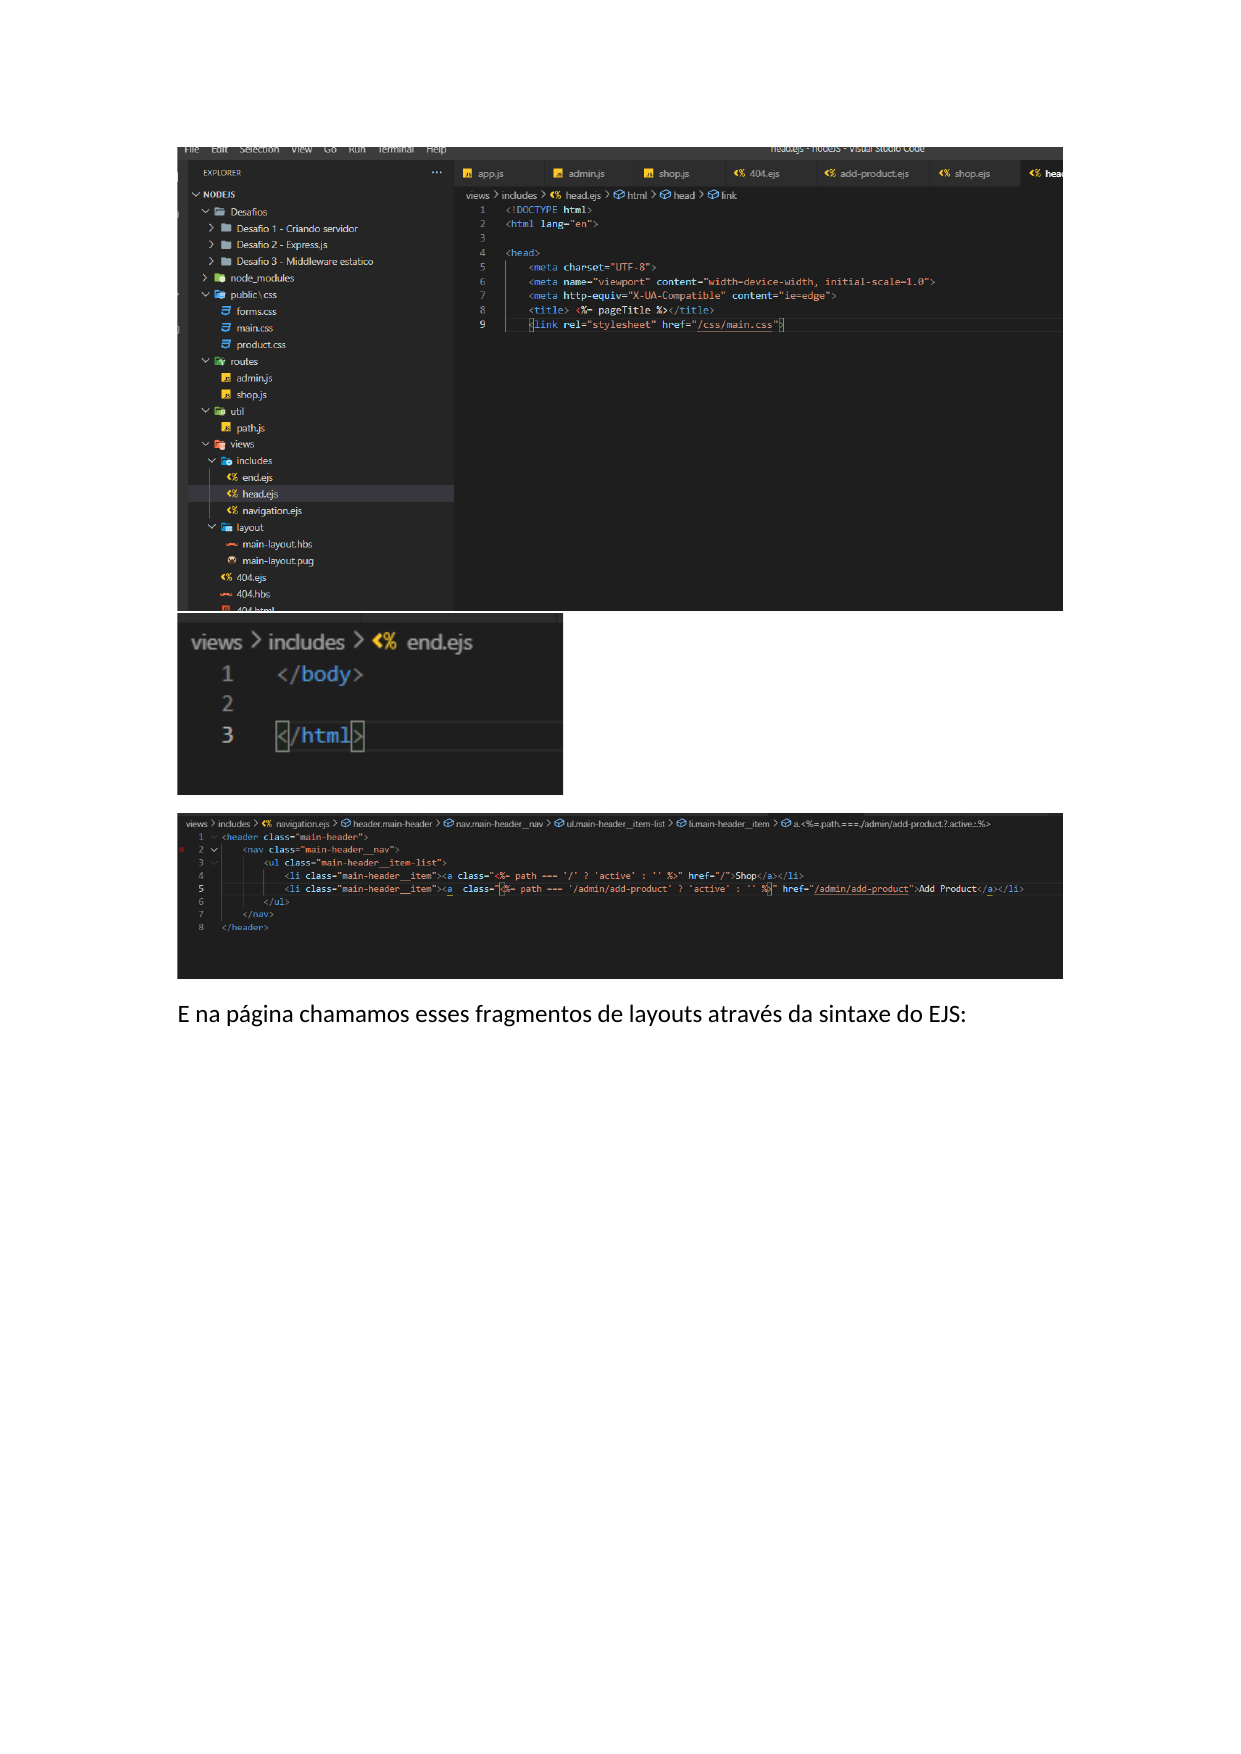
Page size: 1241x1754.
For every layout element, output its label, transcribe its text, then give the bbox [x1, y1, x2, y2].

picture [177, 613, 564, 795]
picture [177, 147, 1063, 611]
picture [177, 813, 1063, 979]
text E na página chamamos esses fragmentos de layouts através da sintaxe do EJS: [177, 998, 1063, 1028]
